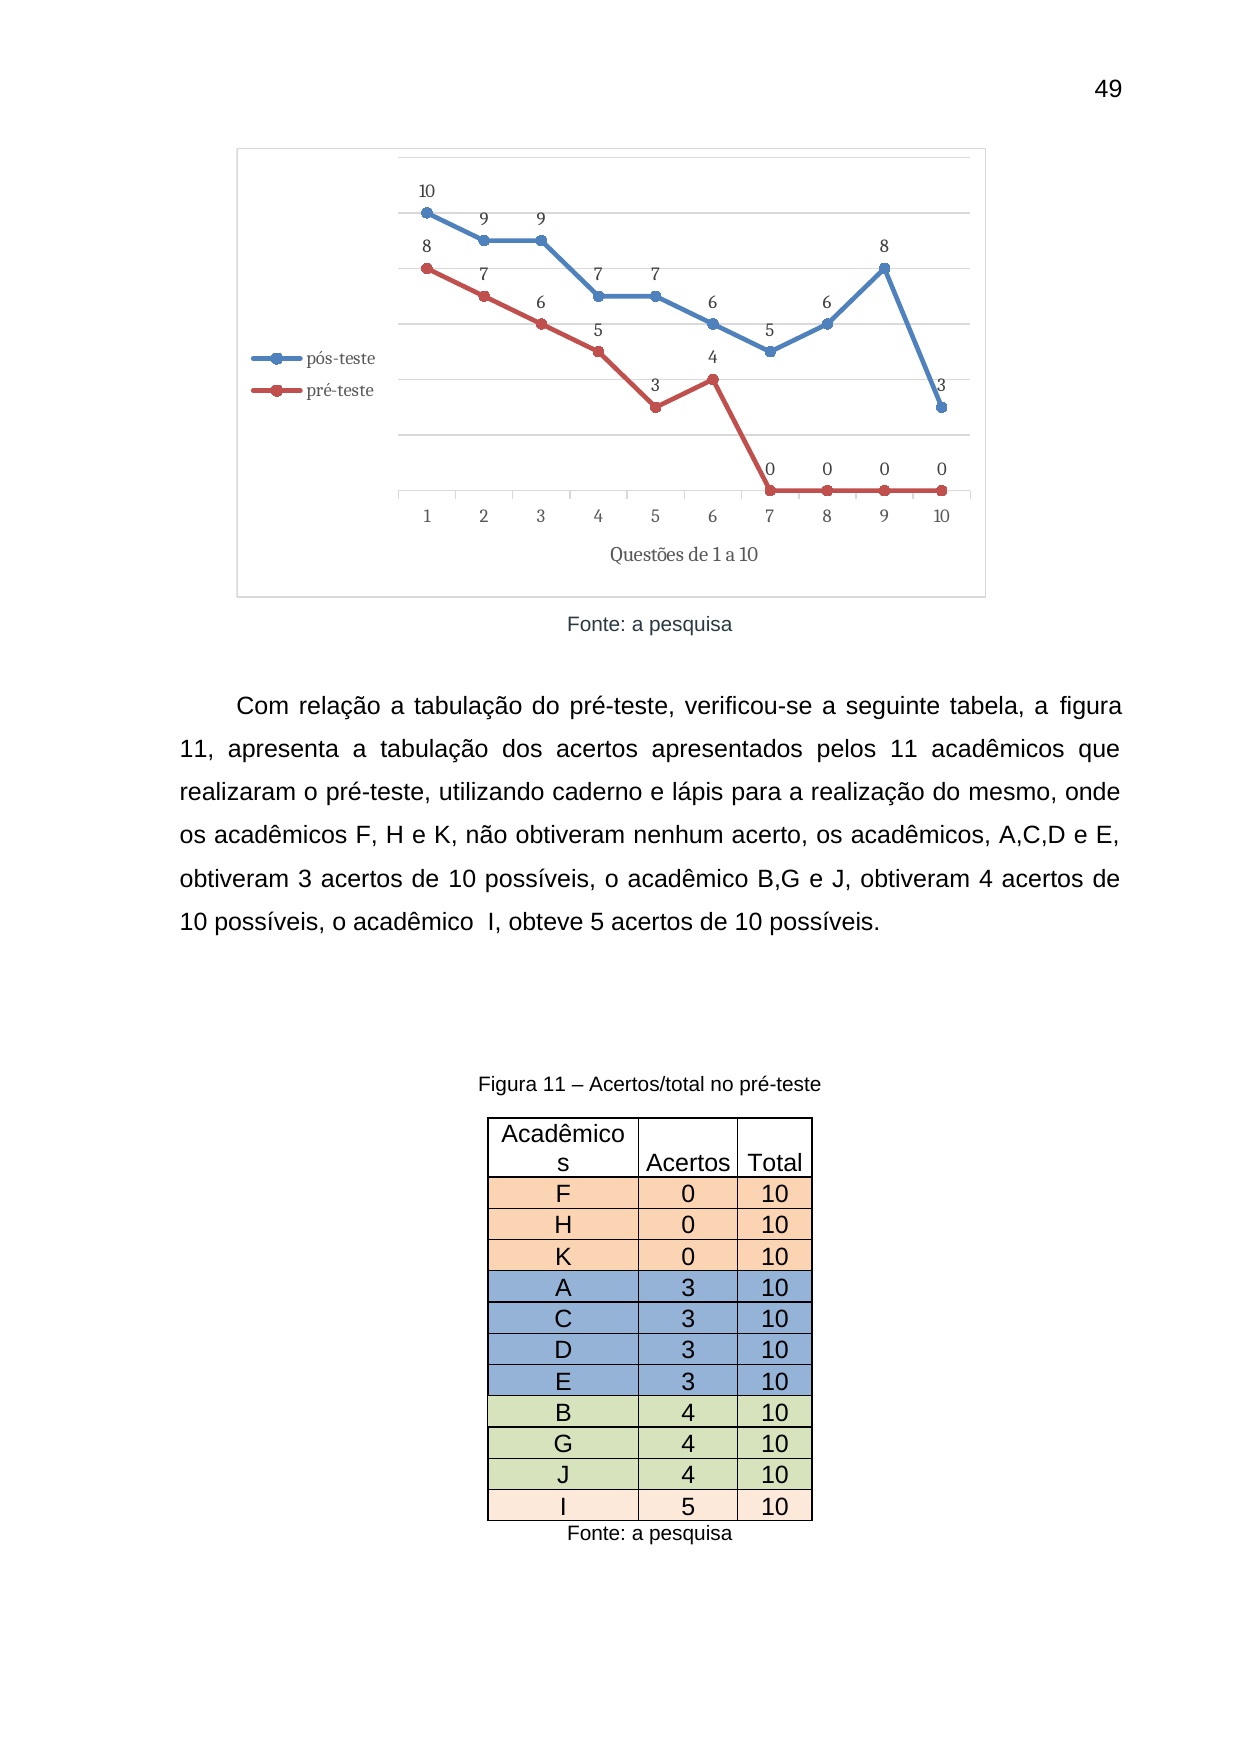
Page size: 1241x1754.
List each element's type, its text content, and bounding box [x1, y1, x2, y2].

text Fonte: a pesquisa [177, 612, 1122, 636]
table_header Acadêmicos [489, 1119, 638, 1176]
table_cell 10 [738, 1271, 811, 1301]
table_cell 10 [738, 1365, 811, 1395]
table_cell 5 [639, 1490, 737, 1520]
table_cell 3 [639, 1303, 737, 1333]
table_cell E [489, 1365, 638, 1395]
table_cell 10 [738, 1396, 811, 1426]
table_cell 3 [639, 1365, 737, 1395]
table_cell 10 [738, 1334, 811, 1364]
text Fonte: a pesquisa [177, 1521, 1122, 1545]
table_cell B [488, 1396, 638, 1426]
table_cell 10 [738, 1490, 811, 1520]
table_cell 10 [738, 1303, 811, 1333]
text Figura 11 – Acertos/total no pré-teste [177, 1072, 1122, 1096]
table_cell D [489, 1334, 638, 1364]
table_cell H [489, 1209, 638, 1239]
table_cell 0 [639, 1209, 737, 1239]
table_cell C [489, 1303, 638, 1333]
table_cell 4 [639, 1396, 737, 1426]
table_header Total [738, 1119, 811, 1176]
table_cell 10 [738, 1459, 811, 1489]
table_cell F [489, 1178, 638, 1208]
table_cell 10 [738, 1240, 811, 1270]
table_cell K [489, 1240, 638, 1270]
table_cell 3 [639, 1271, 737, 1301]
table_cell 0 [639, 1240, 737, 1270]
table_cell 4 [639, 1428, 737, 1458]
table_cell J [489, 1459, 638, 1489]
table_cell 10 [738, 1428, 811, 1458]
table_header Acertos [639, 1119, 737, 1176]
text Com relação a tabulação do pré-teste, verificou-se a seguinte tabela, a figura 11, apresenta a tabulação dos acertos apresentados pelos 11 acadêmicos que realizaram o pré-teste, utilizando caderno e lápis para a realização do mesmo, onde os acadêmicos F, H e K, não obtiveram nenhum acerto, os acadêmicos, A,C,D e E, obtiveram 3 acertos de 10 possíveis, o acadêmico B,G e J, obtiveram 4 acertos de 10 possíveis, o acadêmico I, obteve 5 acertos de 10 possíveis. [179, 691, 1122, 936]
table_cell A [489, 1271, 638, 1301]
table_cell 4 [639, 1459, 737, 1489]
table_cell I [489, 1490, 638, 1520]
table_cell 10 [738, 1178, 811, 1208]
table_cell 10 [738, 1209, 811, 1239]
table_cell 0 [639, 1178, 737, 1208]
table_cell 3 [639, 1334, 737, 1364]
table_cell G [489, 1428, 638, 1458]
